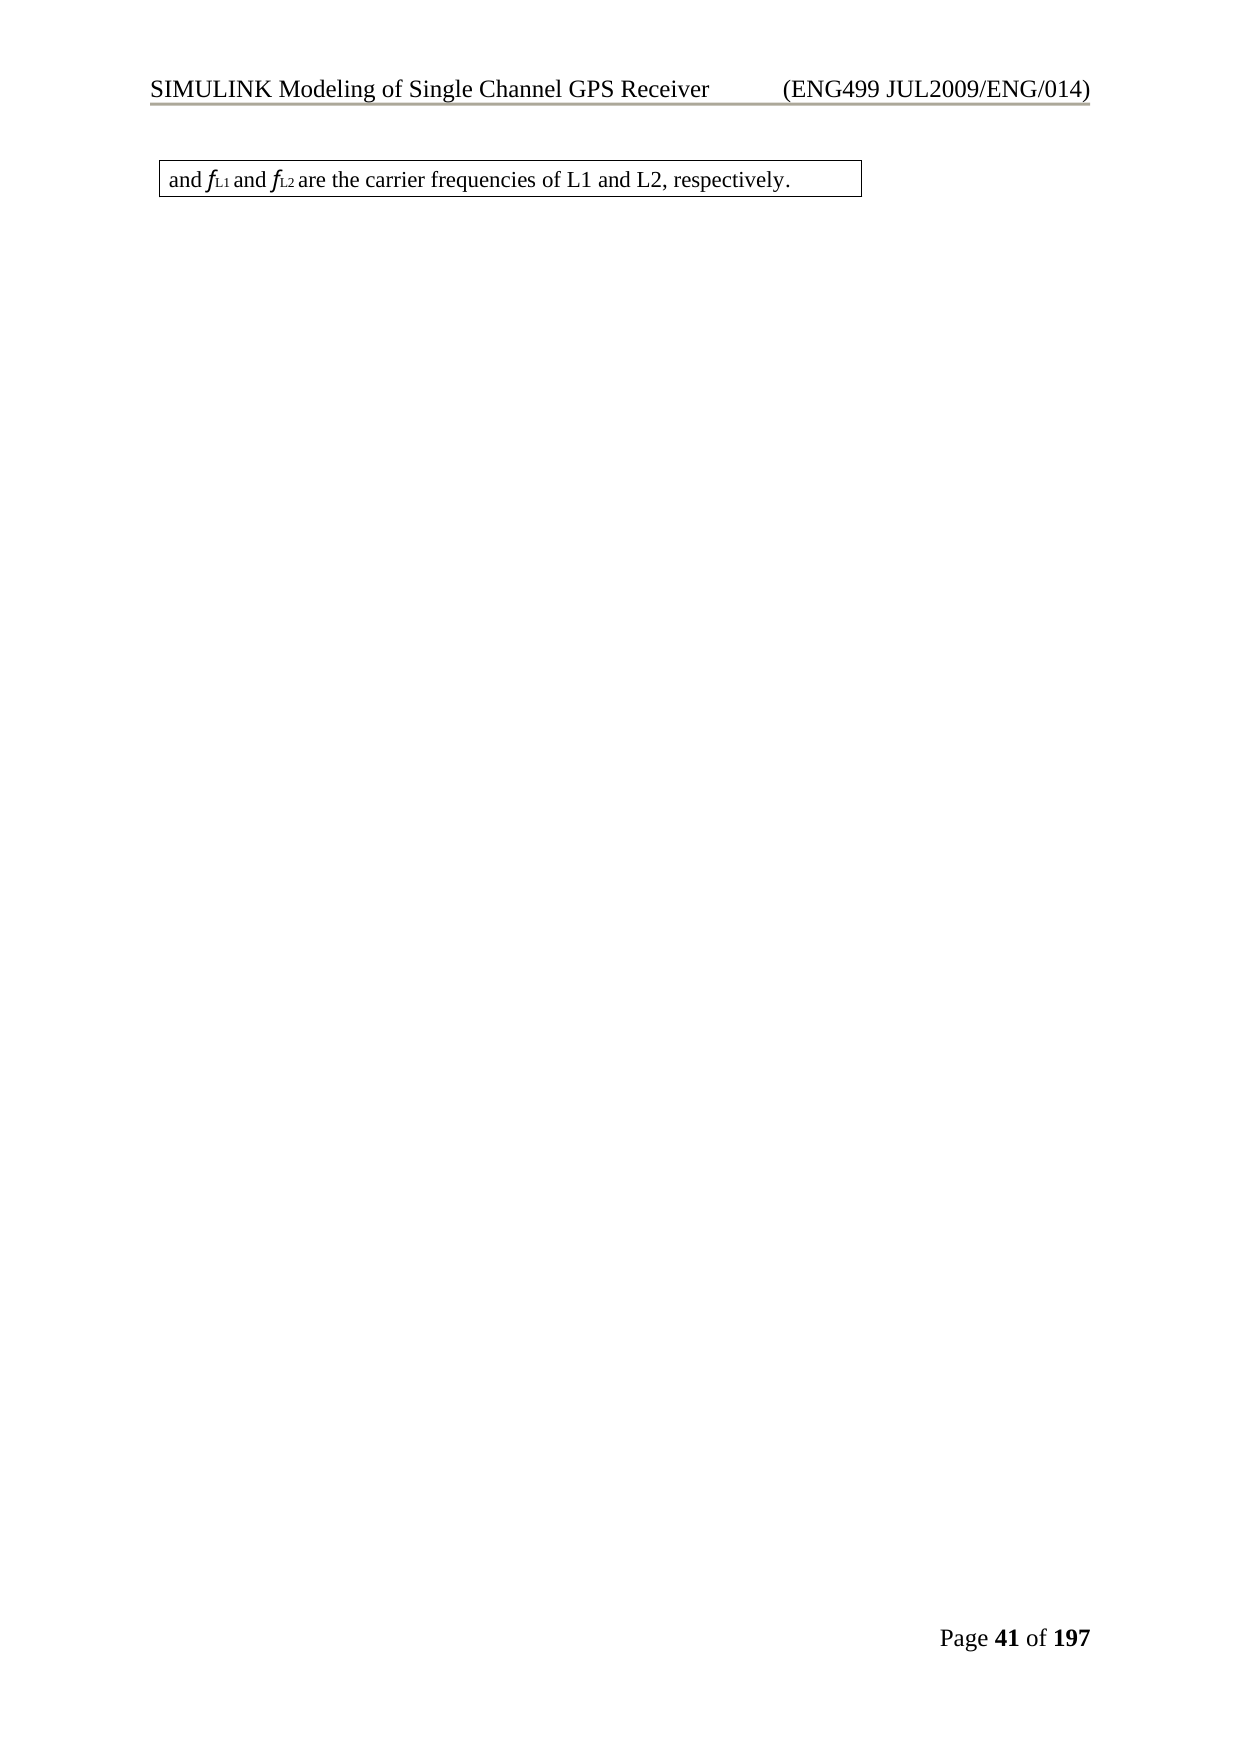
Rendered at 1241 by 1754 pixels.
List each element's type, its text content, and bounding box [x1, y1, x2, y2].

text and fL1 and fL2 are the carrier frequencies of L1 and L2, respectively. [160, 161, 861, 196]
